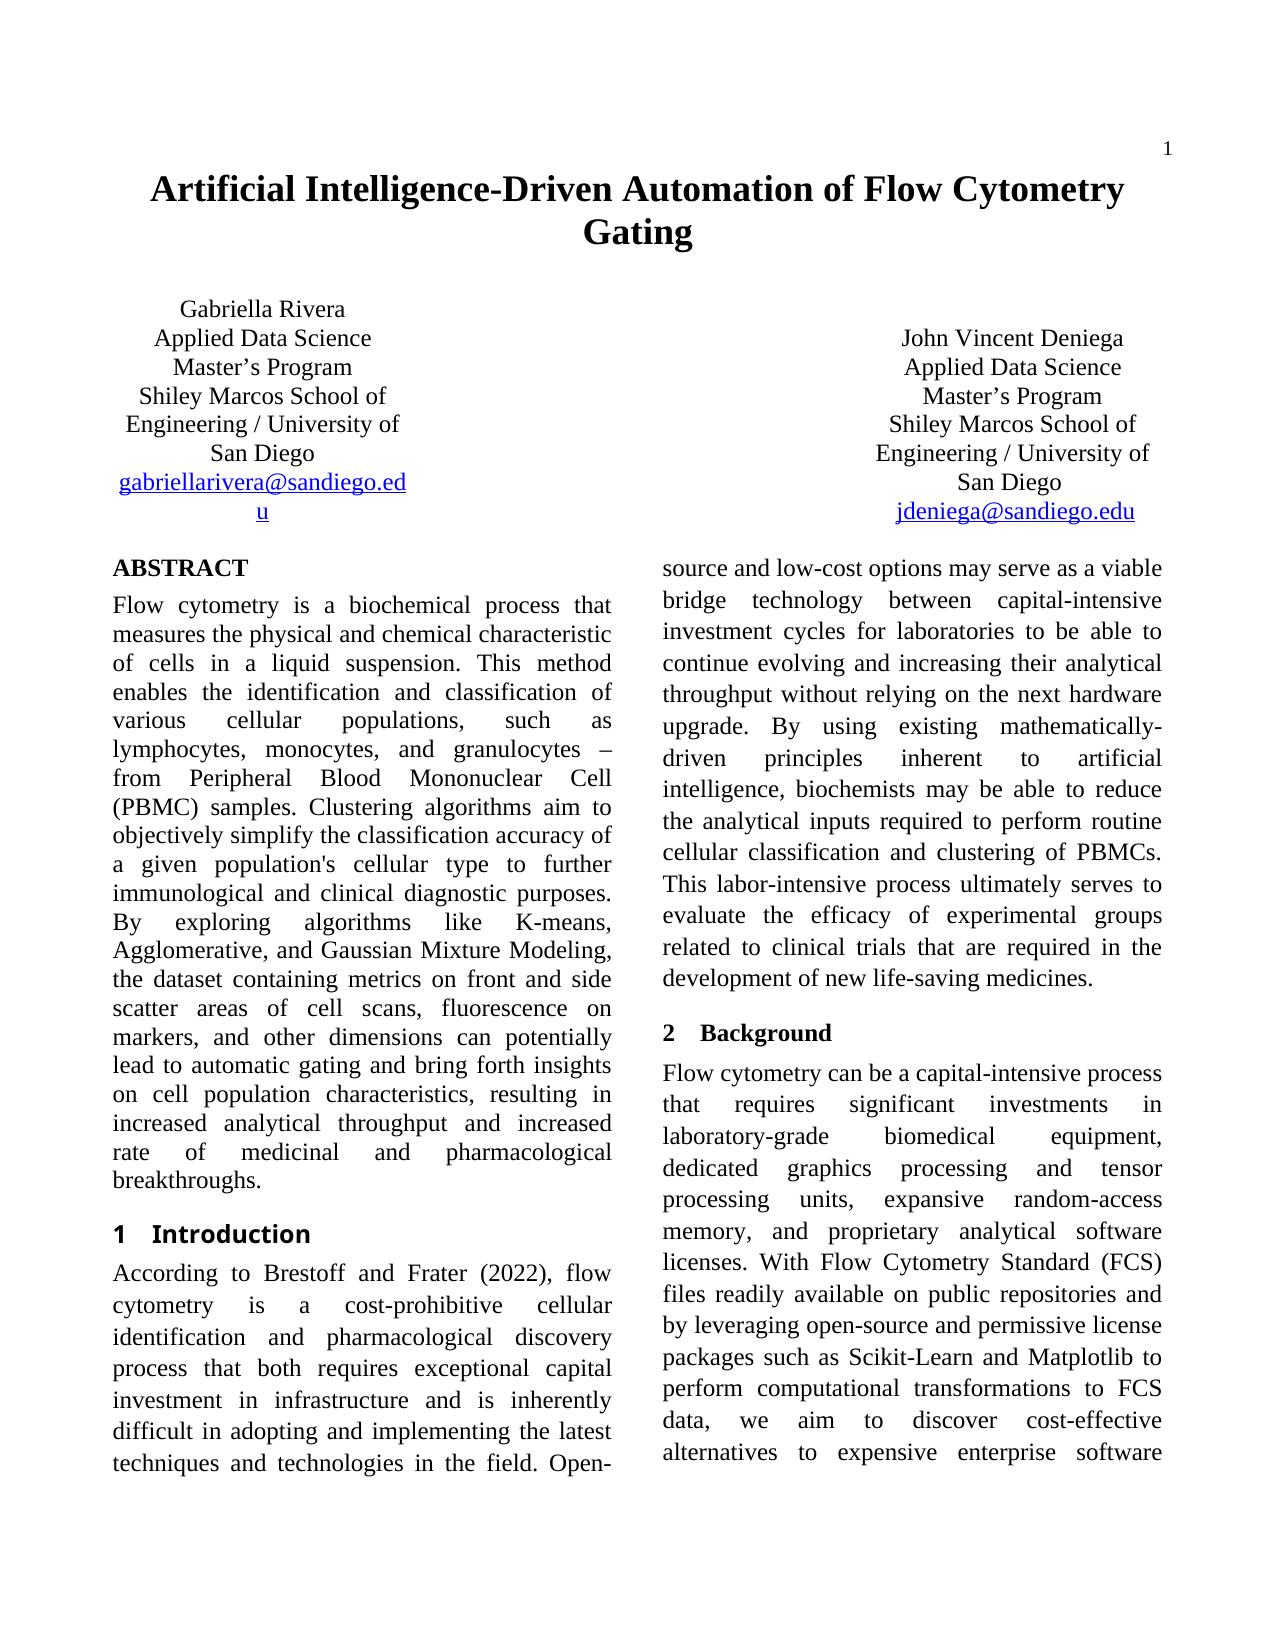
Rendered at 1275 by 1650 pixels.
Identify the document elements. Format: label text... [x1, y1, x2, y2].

text 2 Background [662, 1018, 1162, 1047]
text Shiley Marcos School of Engineering / University of San Diego gabriellarivera@sandiego.edu [112, 381, 412, 524]
text Gabriella Rivera [112, 294, 412, 323]
text According to Brestoff and Frater (2022), flow cytometry is a cost-prohibitive cellular identification and pharmacological discovery process that both requires exceptional capital investment in infrastructure and is inherently difficult in adopting and implementing the latest techniques and technologies in the field. Open-source and low-cost options may serve as a viable bridge technology between capital-intensive investment cycles for laboratories to be able to continue evolving and increasing their analytical throughput without relying on the next hardware upgrade. By using existing mathematically-driven principles inherent to artificial intelligence, biochemists may be able to reduce the analytical inputs required to perform routine cellular classification and clustering of PBMCs. This labor-intensive process ultimately serves to evaluate the efficacy of experimental groups related to clinical trials that are required in the development of new life-saving medicines. [662, 553, 1162, 992]
text 1 Introduction [112, 1217, 612, 1251]
text ABSTRACT [112, 553, 612, 582]
text Applied Data Science Master’s Program Shiley Marcos School of Engineering / University of San Diego jdeniega@sandiego.edu [862, 352, 1162, 524]
text Applied Data Science Master’s Program [112, 323, 412, 381]
text Flow cytometry is a biochemical process that measures the physical and chemical characteristic of cells in a liquid suspension. This method enables the identification and classification of various cellular populations, such as lymphocytes, monocytes, and granulocytes – from Peripheral Blood Mononuclear Cell (PBMC) samples. Clustering algorithms aim to objectively simplify the classification accuracy of a given population's cellular type to further immunological and clinical diagnostic purposes. By exploring algorithms like K-means, Agglomerative, and Gaussian Mixture Modeling, the dataset containing metrics on front and side scatter areas of cell scans, fluorescence on markers, and other dimensions can potentially lead to automatic gating and bring forth insights on cell population characteristics, resulting in increased analytical throughput and increased rate of medicinal and pharmacological breakthroughs. [112, 590, 612, 1194]
text According to Brestoff and Frater (2022), flow cytometry is a cost-prohibitive cellular identification and pharmacological discovery process that both requires exceptional capital investment in infrastructure and is inherently difficult in adopting and implementing the latest techniques and technologies in the field. Open-source and low-cost options may serve as a viable bridge technology between capital-intensive investment cycles for laboratories to be able to continue evolving and increasing their analytical throughput without relying on the next hardware upgrade. By using existing mathematically-driven principles inherent to artificial intelligence, biochemists may be able to reduce the analytical inputs required to perform routine cellular classification and clustering of PBMCs. This labor-intensive process ultimately serves to evaluate the efficacy of experimental groups related to clinical trials that are required in the development of new life-saving medicines. [112, 1258, 612, 1477]
text Artificial Intelligence-Driven Automation of Flow Cytometry Gating [112, 166, 1162, 252]
text John Vincent Deniega [862, 323, 1162, 352]
